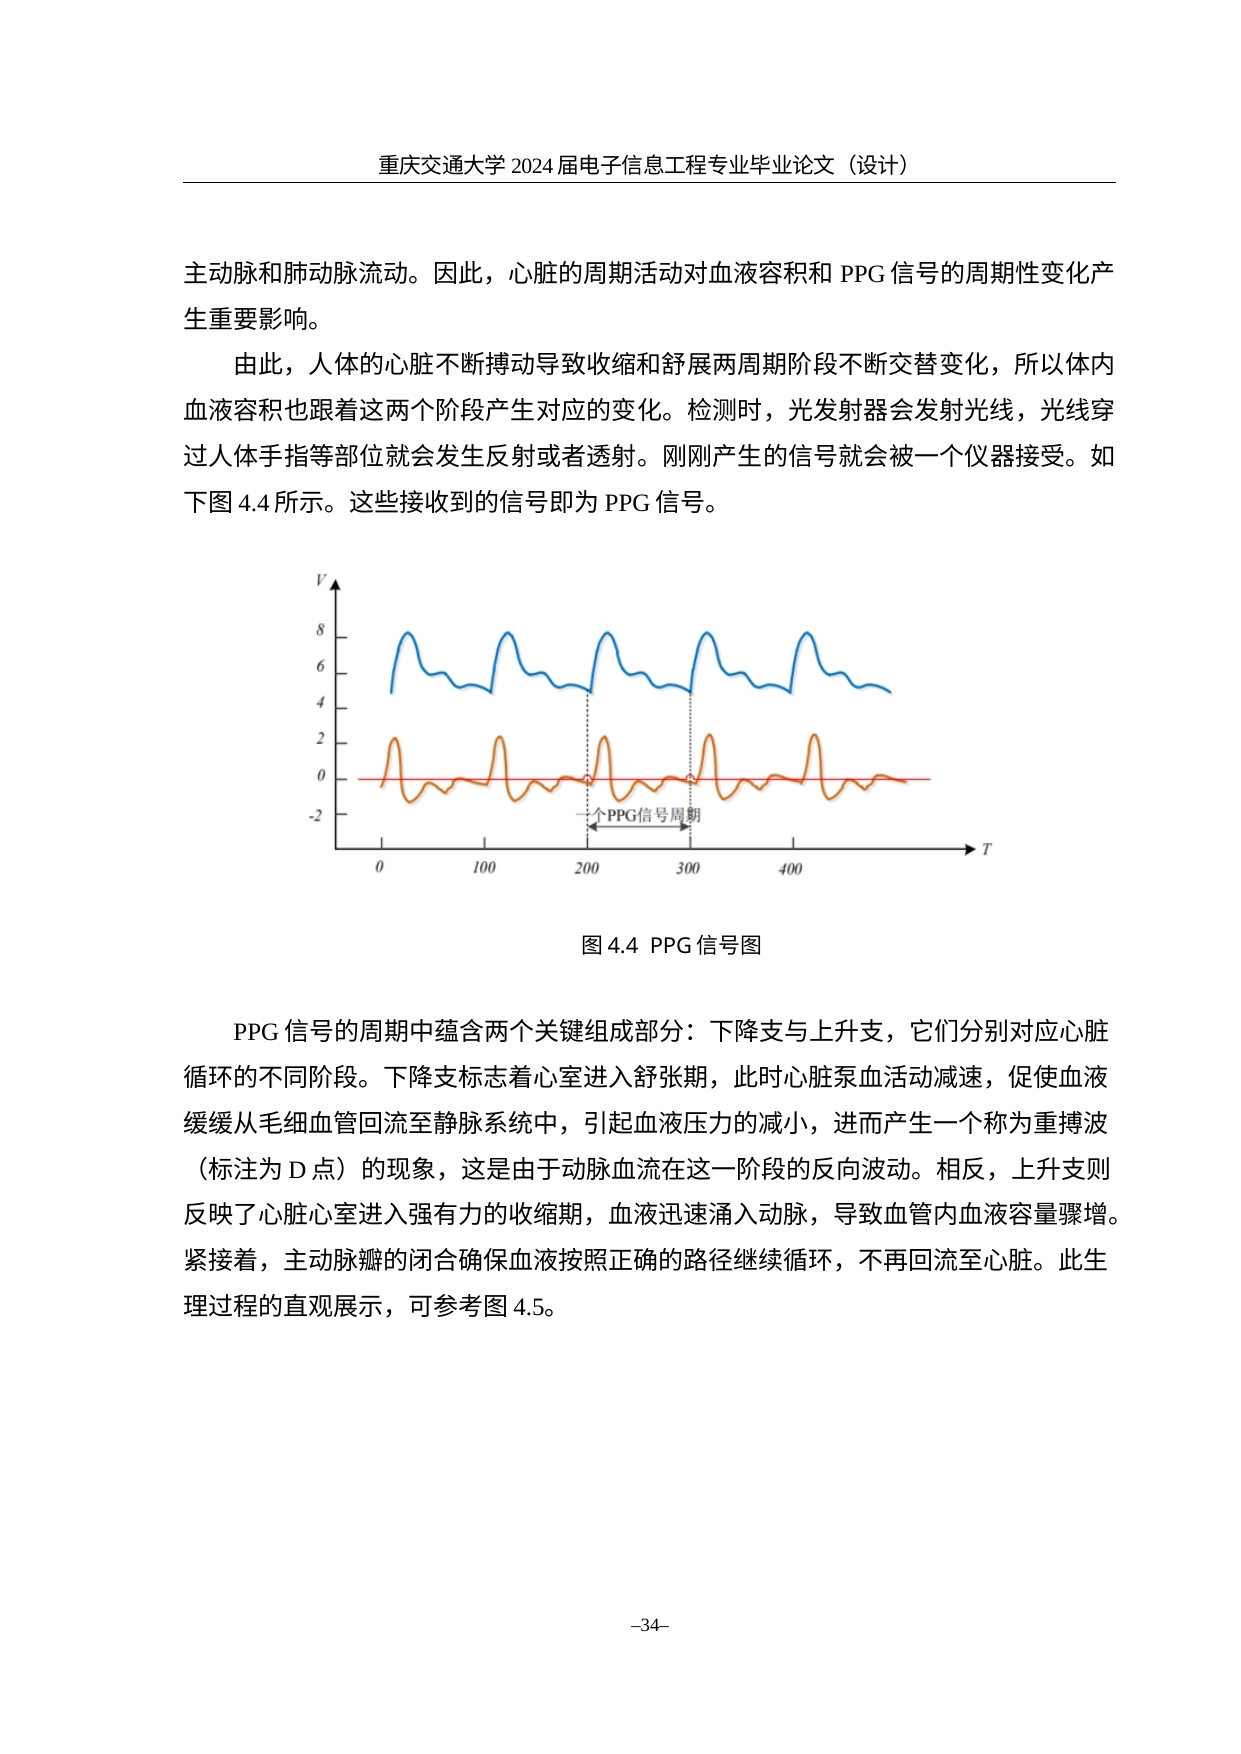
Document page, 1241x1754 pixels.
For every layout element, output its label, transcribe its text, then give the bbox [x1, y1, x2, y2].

text 图4.4 PPG信号图 [183, 928, 1116, 960]
text 由此，人体的心脏不断搏动导致收缩和舒展两周期阶段不断交替变化，所以体内血液容积也跟着这两个阶段产生对应的变化。检测时，光发射器会发射光线，光线穿过人体手指等部位就会发生反射或者透射。刚刚产生的信号就会被一个仪器接受。如下图4.4所示。这些接收到的信号即为PPG信号。 [183, 337, 1116, 521]
text PPG信号的周期中蕴含两个关键组成部分：下降支与上升支，它们分别对应心脏循环的不同阶段。下降支标志着心室进入舒张期，此时心脏泵血活动减速，促使血液缓缓从毛细血管回流至静脉系统中，引起血液压力的减小，进而产生一个称为重搏波（标注为D点）的现象，这是由于动脉血流在这一阶段的反向波动。相反，上升支则反映了心脏心室进入强有力的收缩期，血液迅速涌入动脉，导致血管内血液容量骤增。紧接着，主动脉瓣的闭合确保血液按照正确的路径继续循环，不再回流至心脏。此生理过程的直观展示，可参考图4.5。 [183, 1004, 1116, 1325]
picture [281, 566, 1018, 886]
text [183, 246, 1116, 337]
